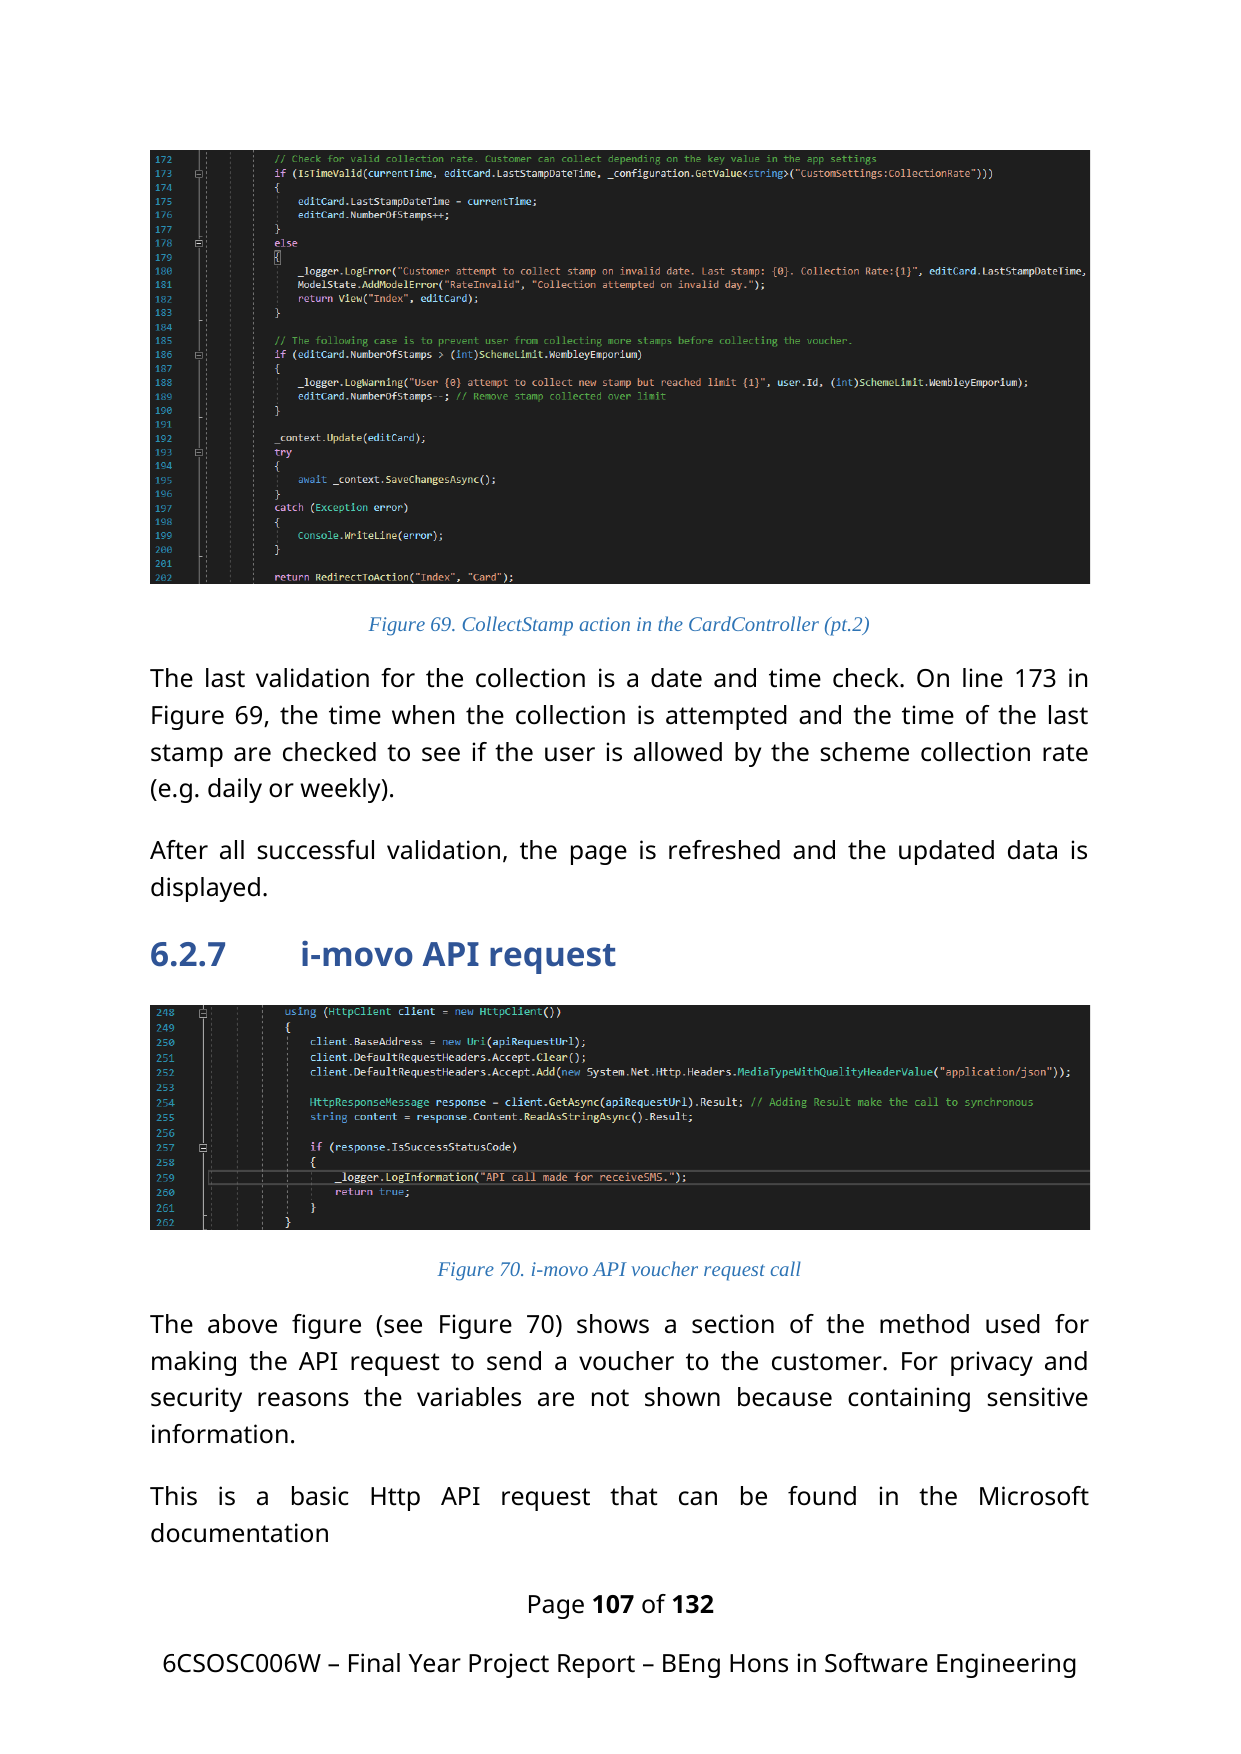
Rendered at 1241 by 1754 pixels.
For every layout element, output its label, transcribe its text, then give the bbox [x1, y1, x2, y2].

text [150, 1478, 1090, 1549]
subtitle i-movo API request [150, 931, 1090, 977]
text Figure . CollectStamp action in the CardController (pt.2) [150, 612, 1090, 636]
text After all successful validation, the page is refreshed and the updated data is displayed. [150, 833, 1090, 903]
text The above figure (see Figure 70) shows a section of the method used for making the API request to send a voucher to the customer. For privacy and security reasons the variables are not shown because containing sensitive information. [150, 1306, 1090, 1451]
picture [150, 1005, 1091, 1230]
text Figure . i-movo API voucher request call [150, 1257, 1090, 1281]
picture [150, 150, 1091, 584]
text The last validation for the collection is a date and time check. On line 173 in Figure 69, the time when the collection is attempted and the time of the last stamp are checked to see if the user is allowed by the scheme collection rate (e.g. daily or weekly). [150, 661, 1090, 805]
